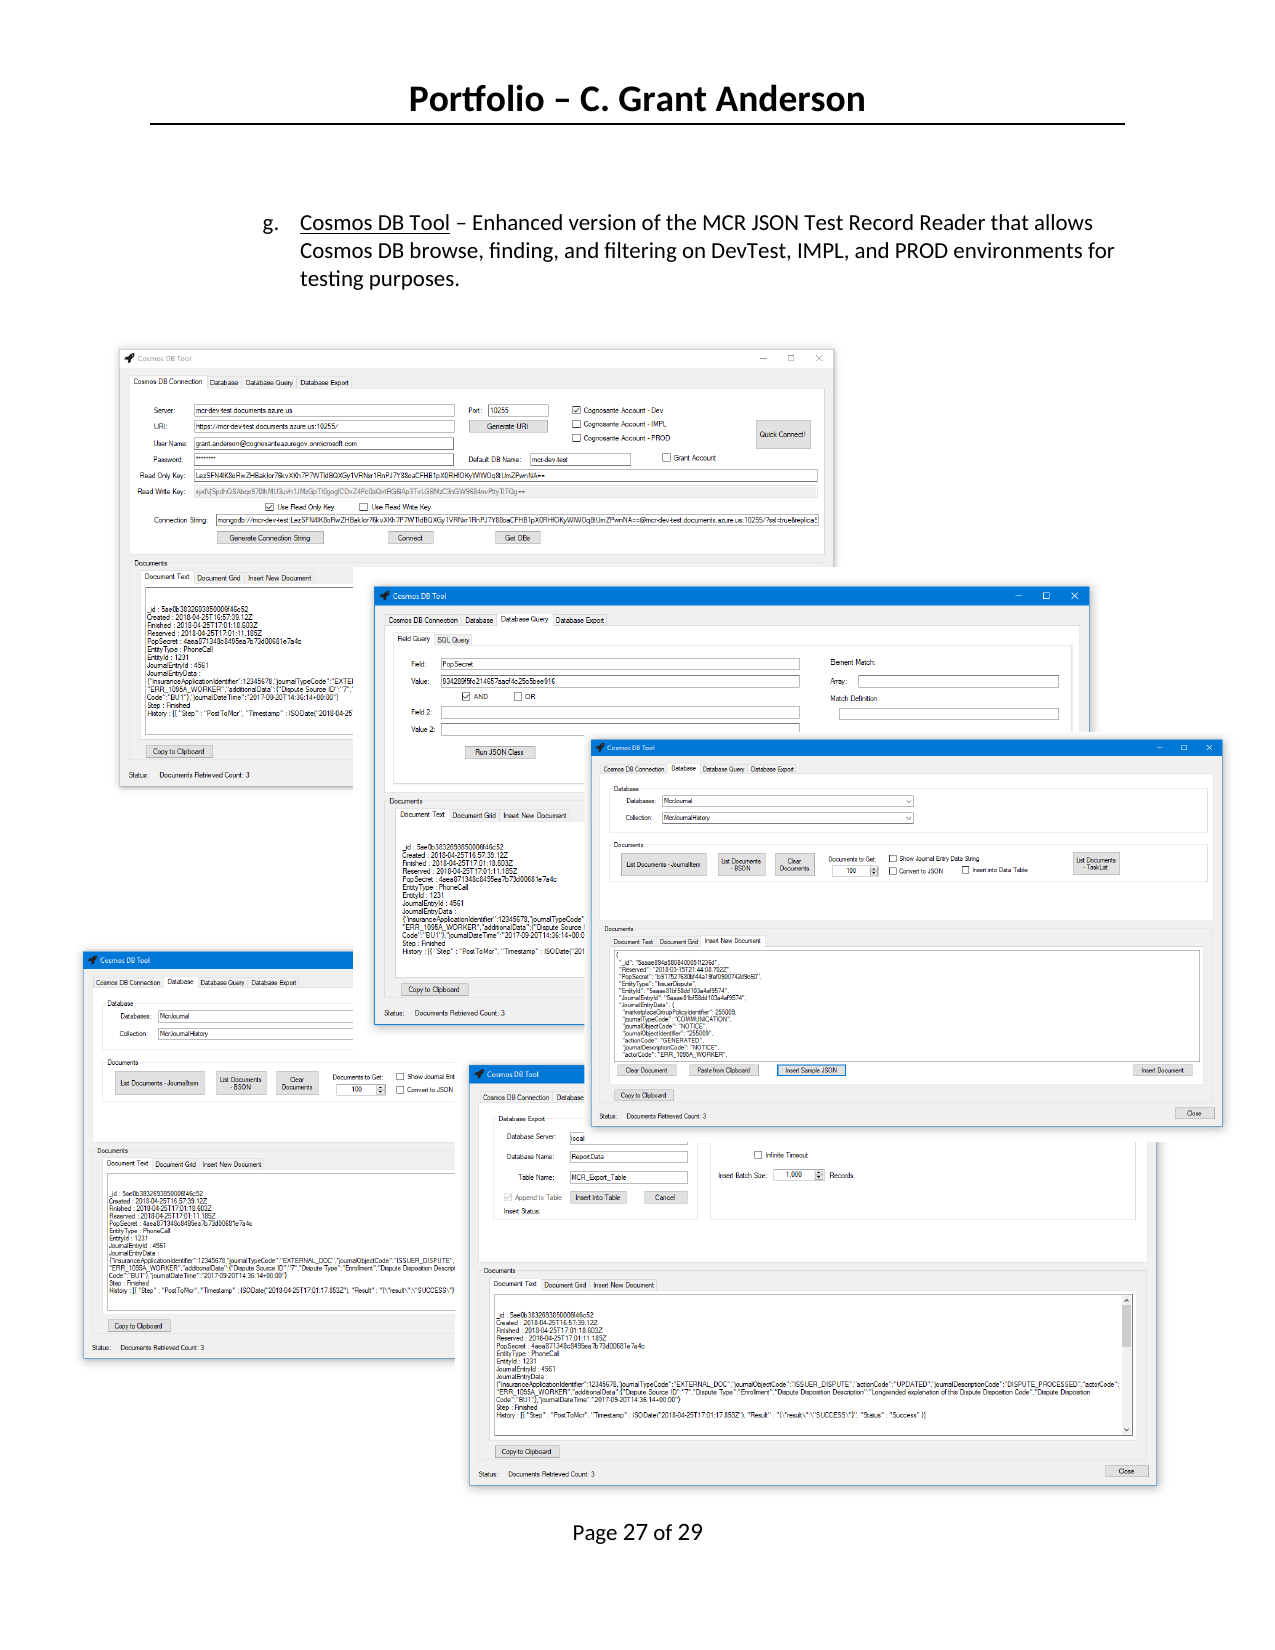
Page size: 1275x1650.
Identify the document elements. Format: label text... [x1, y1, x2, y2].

picture [65, 341, 1239, 1500]
list Cosmos DB Tool – Enhanced version of the MCR JSON Test Record Reader that allows Cosmos DB browse, finding, and filtering on DevTest, IMPL, and PROD environments for testing purposes. [262, 208, 1125, 293]
